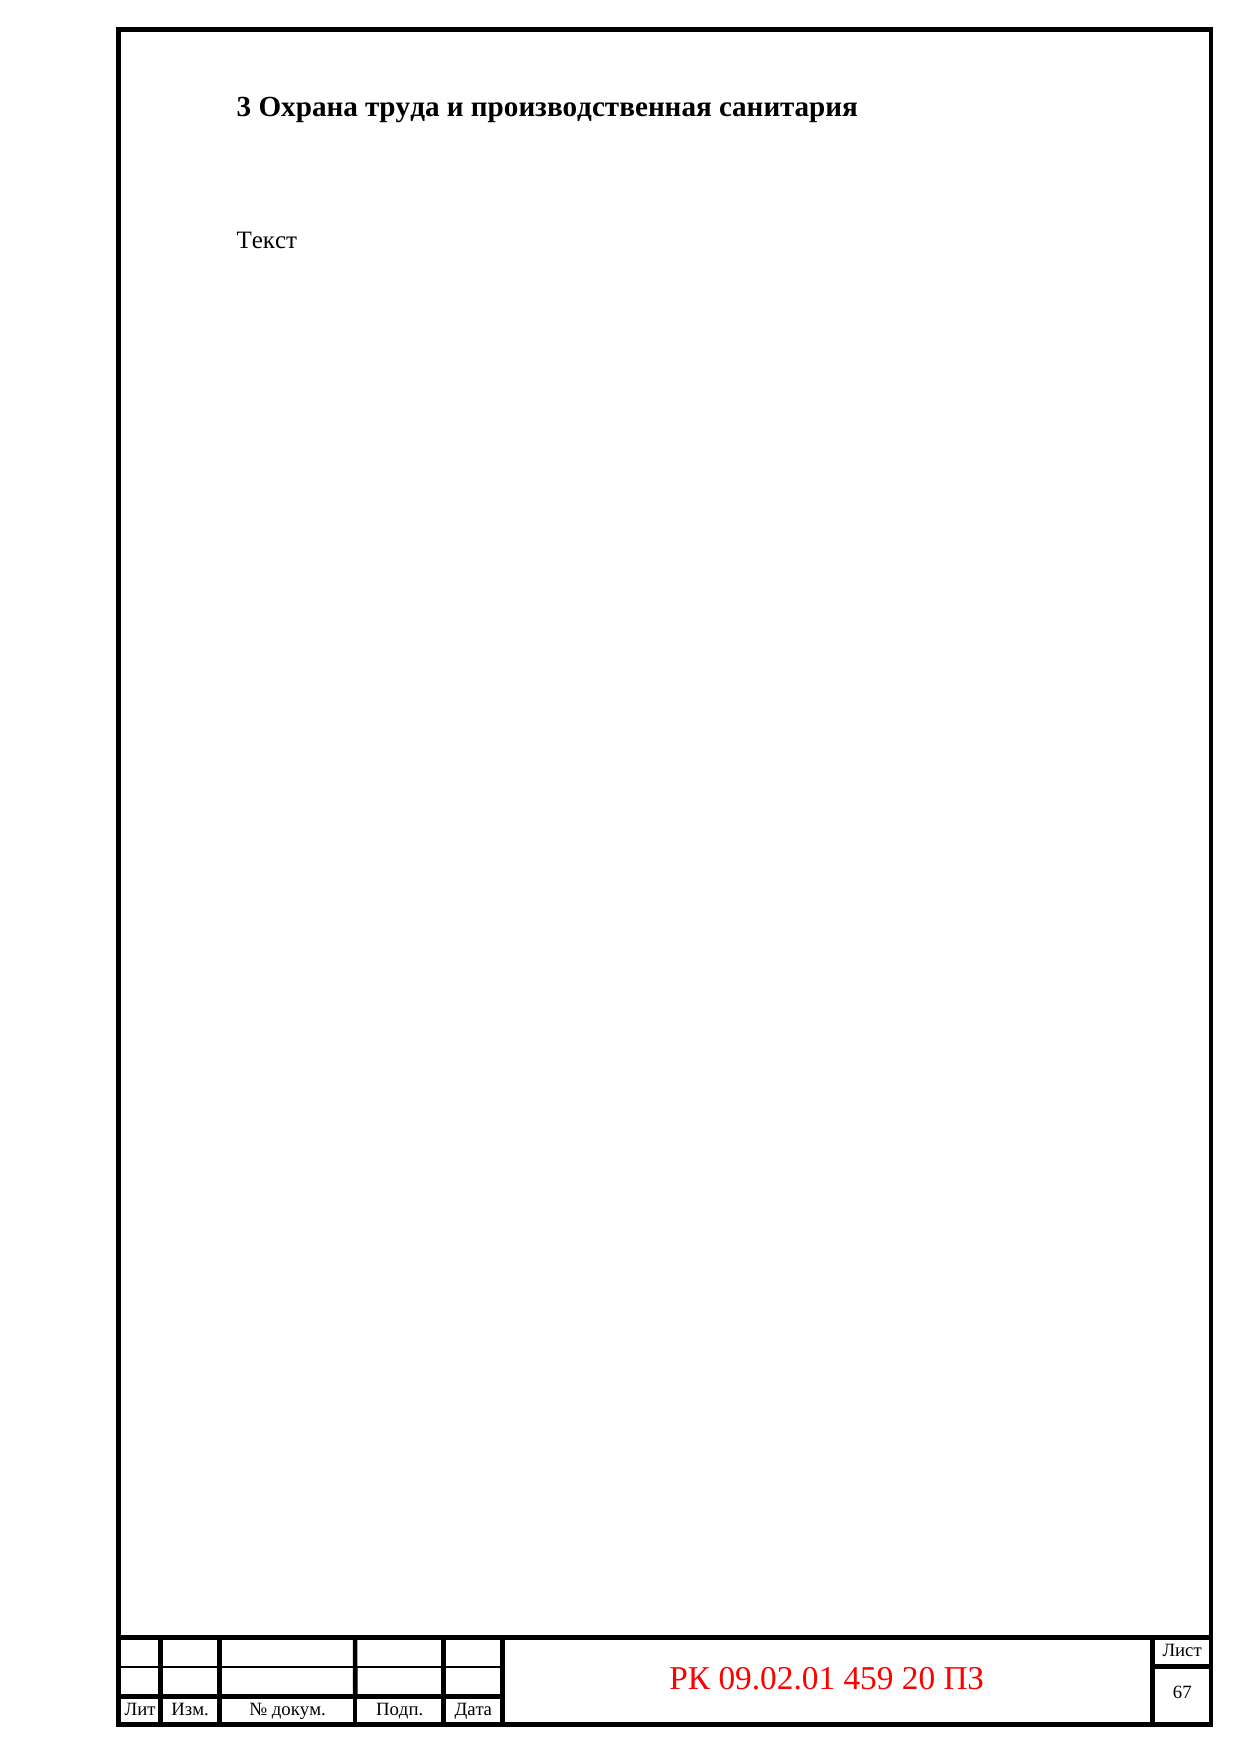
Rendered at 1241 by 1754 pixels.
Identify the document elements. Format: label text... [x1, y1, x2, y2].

subtitle 3 Охрана труда и производственная санитария [148, 89, 1181, 122]
text Текст [148, 225, 1181, 254]
